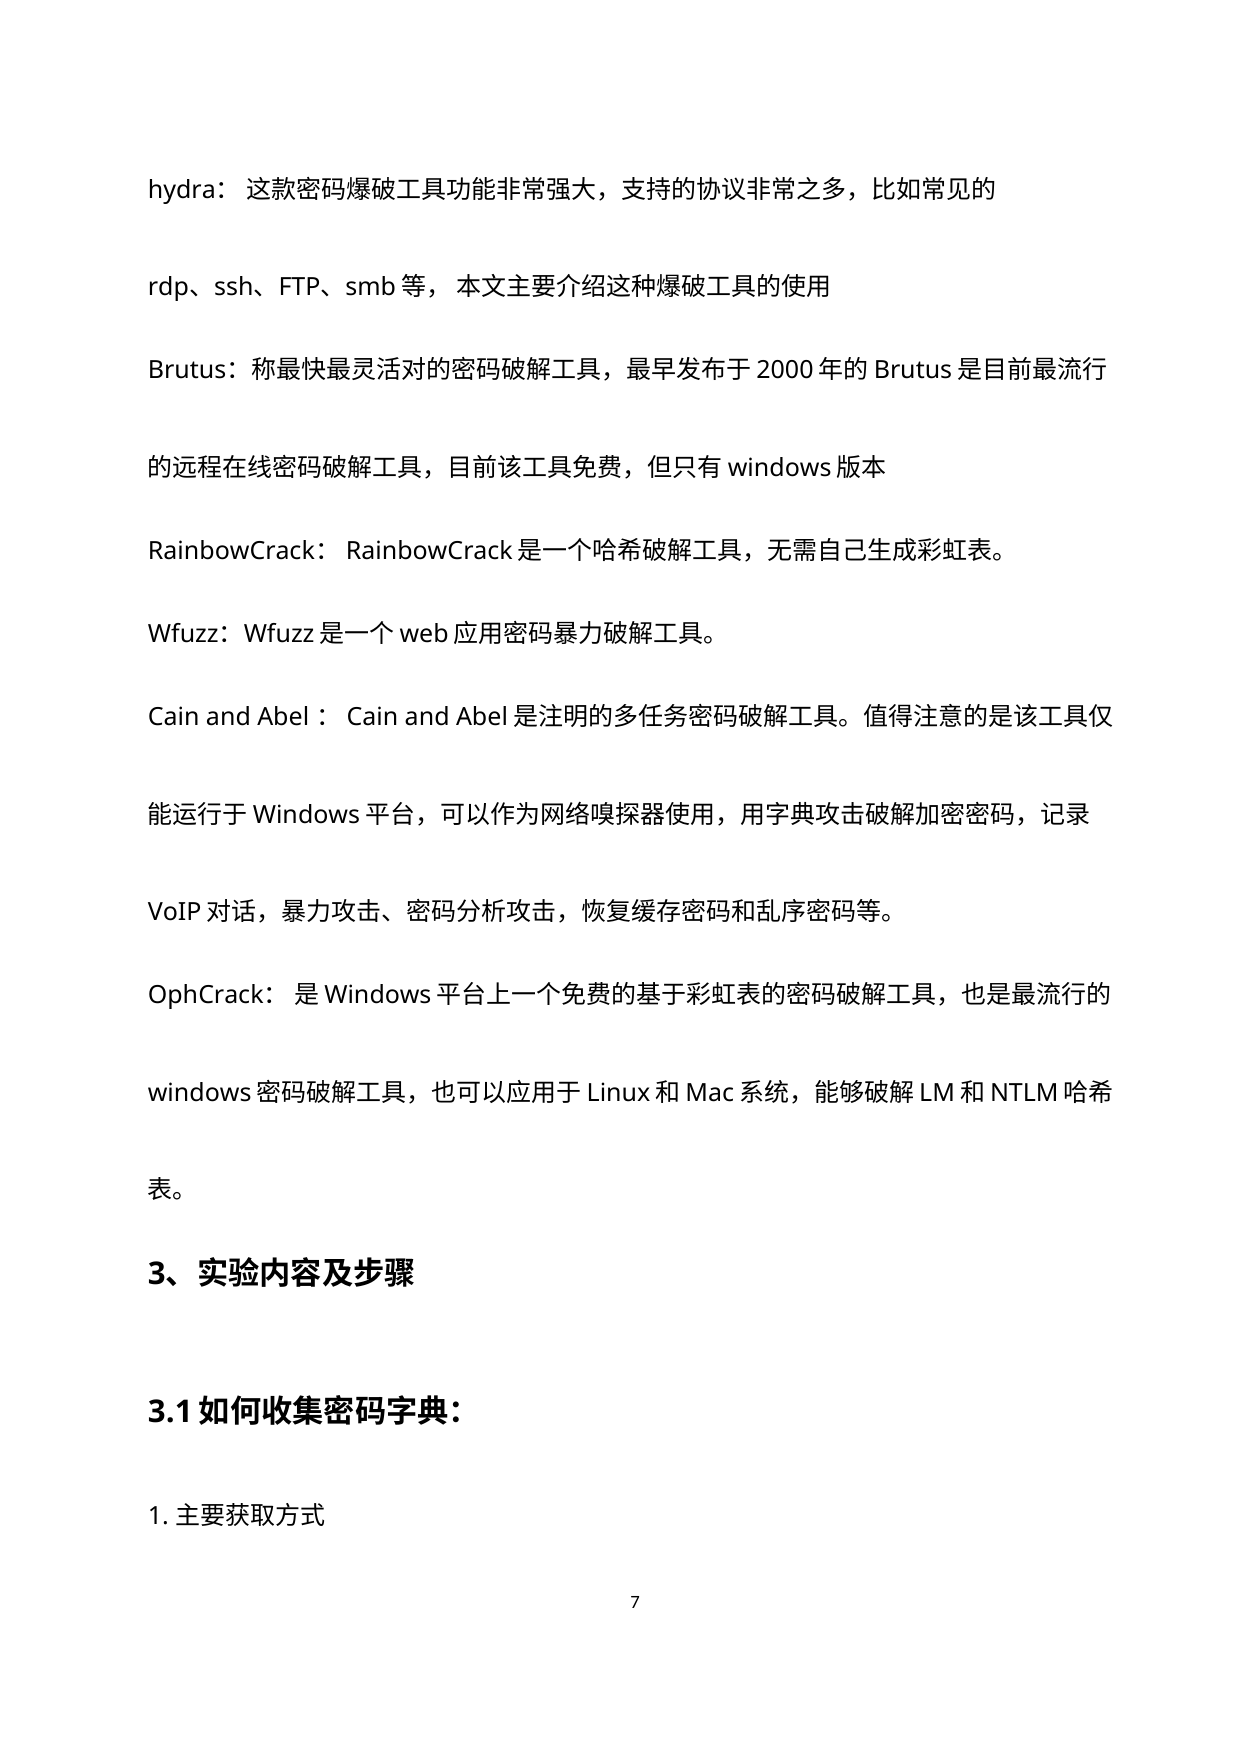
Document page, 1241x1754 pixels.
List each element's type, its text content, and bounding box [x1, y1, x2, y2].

text Brutus：称最快最灵活对的密码破解工具，最早发布于2000年的Brutus是目前最流行的远程在线密码破解工具，目前该工具免费，但只有windows版本 [148, 336, 1122, 498]
text Cain and Abel ： Cain and Abel是注明的多任务密码破解工具。值得注意的是该工具仅能运行于Windows平台，可以作为网络嗅探器使用，用字典攻击破解加密密码，记录VoIP对话，暴力攻击、密码分析攻击，恢复缓存密码和乱序密码等。 [148, 682, 1122, 942]
subtitle 3.1如何收集密码字典： [148, 1376, 1122, 1441]
list 3、实验内容及步骤 [148, 1239, 1175, 1304]
text hydra： 这款密码爆破工具功能非常强大，支持的协议非常之多，比如常见的rdp、ssh、FTP、smb等， 本文主要介绍这种爆破工具的使用 [148, 155, 1122, 317]
text OphCrack： 是Windows平台上一个免费的基于彩虹表的密码破解工具，也是最流行的windows密码破解工具，也可以应用于Linux和Mac系统，能够破解LM和NTLM哈希表。 [148, 961, 1122, 1221]
text Wfuzz：Wfuzz是一个web应用密码暴力破解工具。 [148, 599, 1122, 664]
text 1. 主要获取方式 [148, 1481, 1122, 1546]
text RainbowCrack： RainbowCrack是一个哈希破解工具，无需自己生成彩虹表。 [148, 516, 1122, 581]
